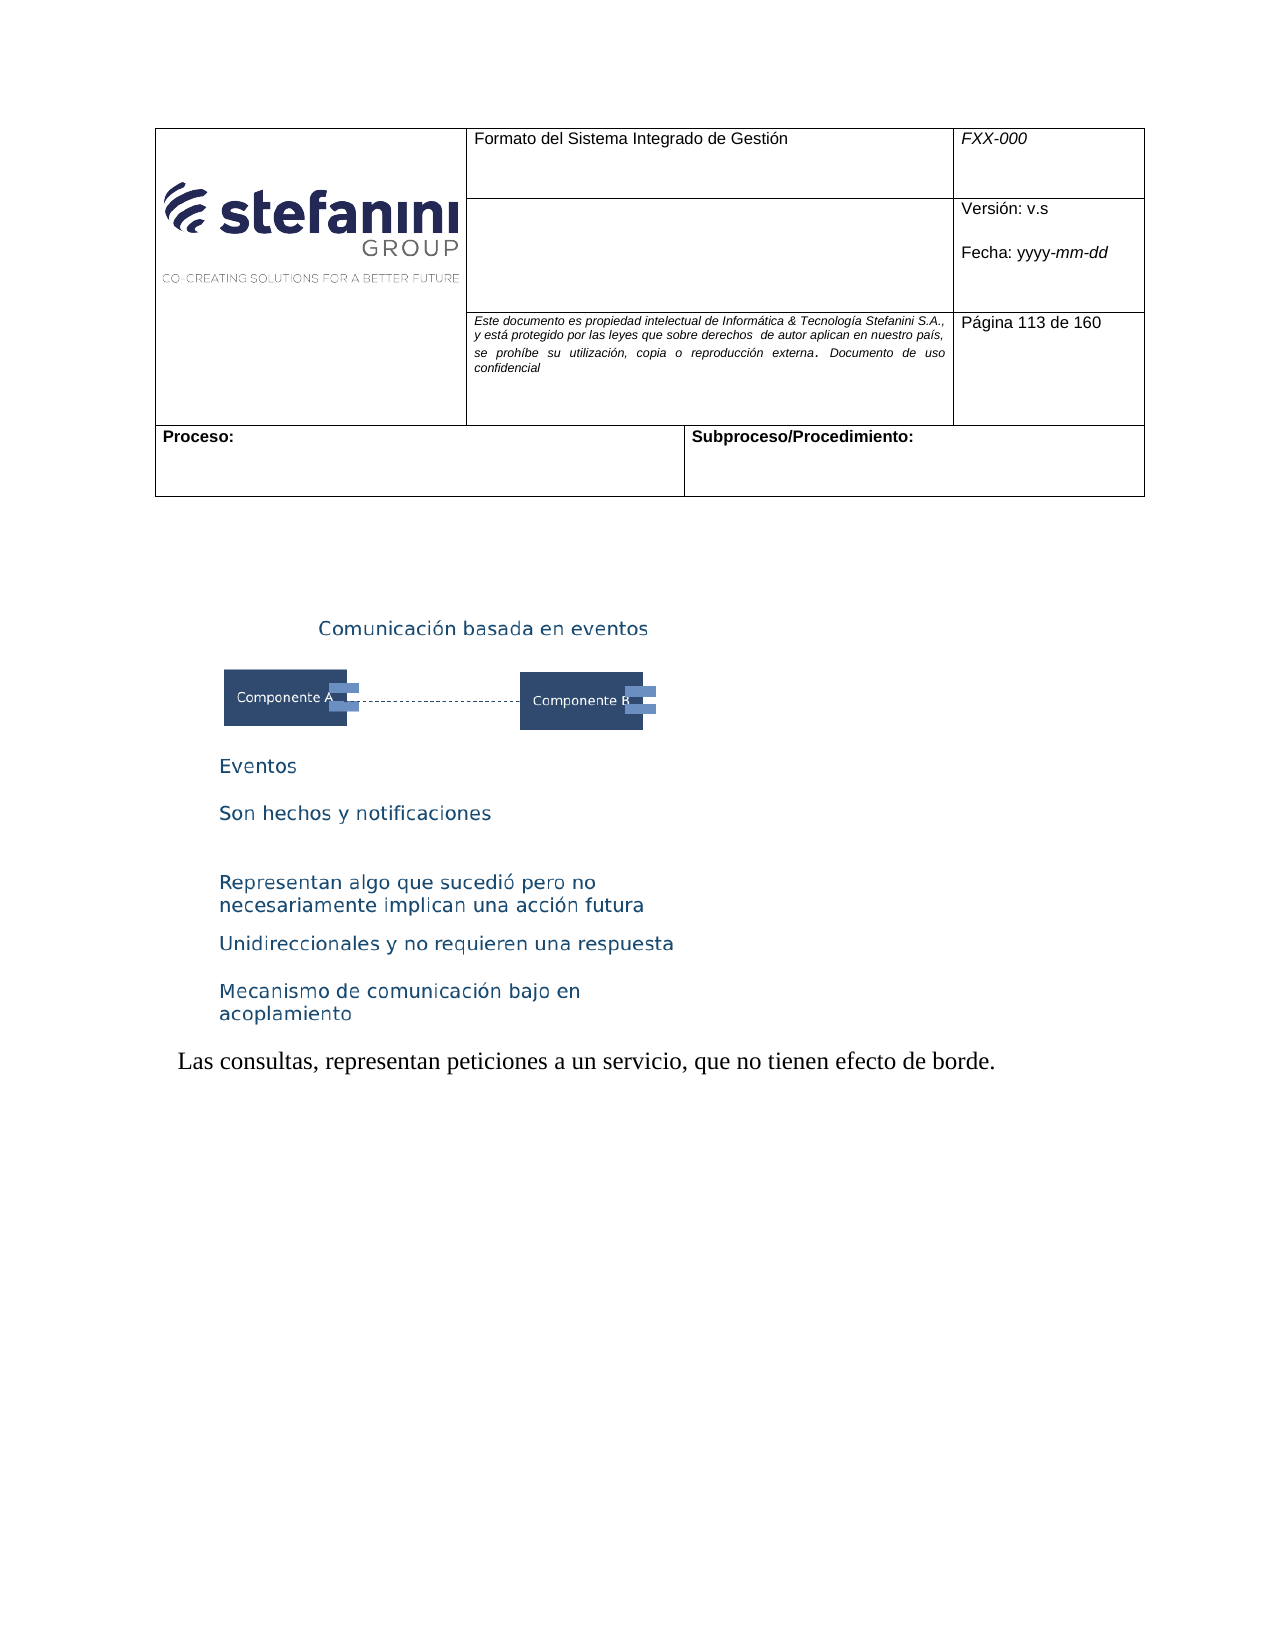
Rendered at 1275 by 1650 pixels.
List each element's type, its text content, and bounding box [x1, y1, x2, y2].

picture [162, 182, 460, 286]
picture [196, 599, 717, 1034]
text Las consultas, representan peticiones a un servicio, que no tienen efecto de borde. [177, 1046, 1098, 1075]
